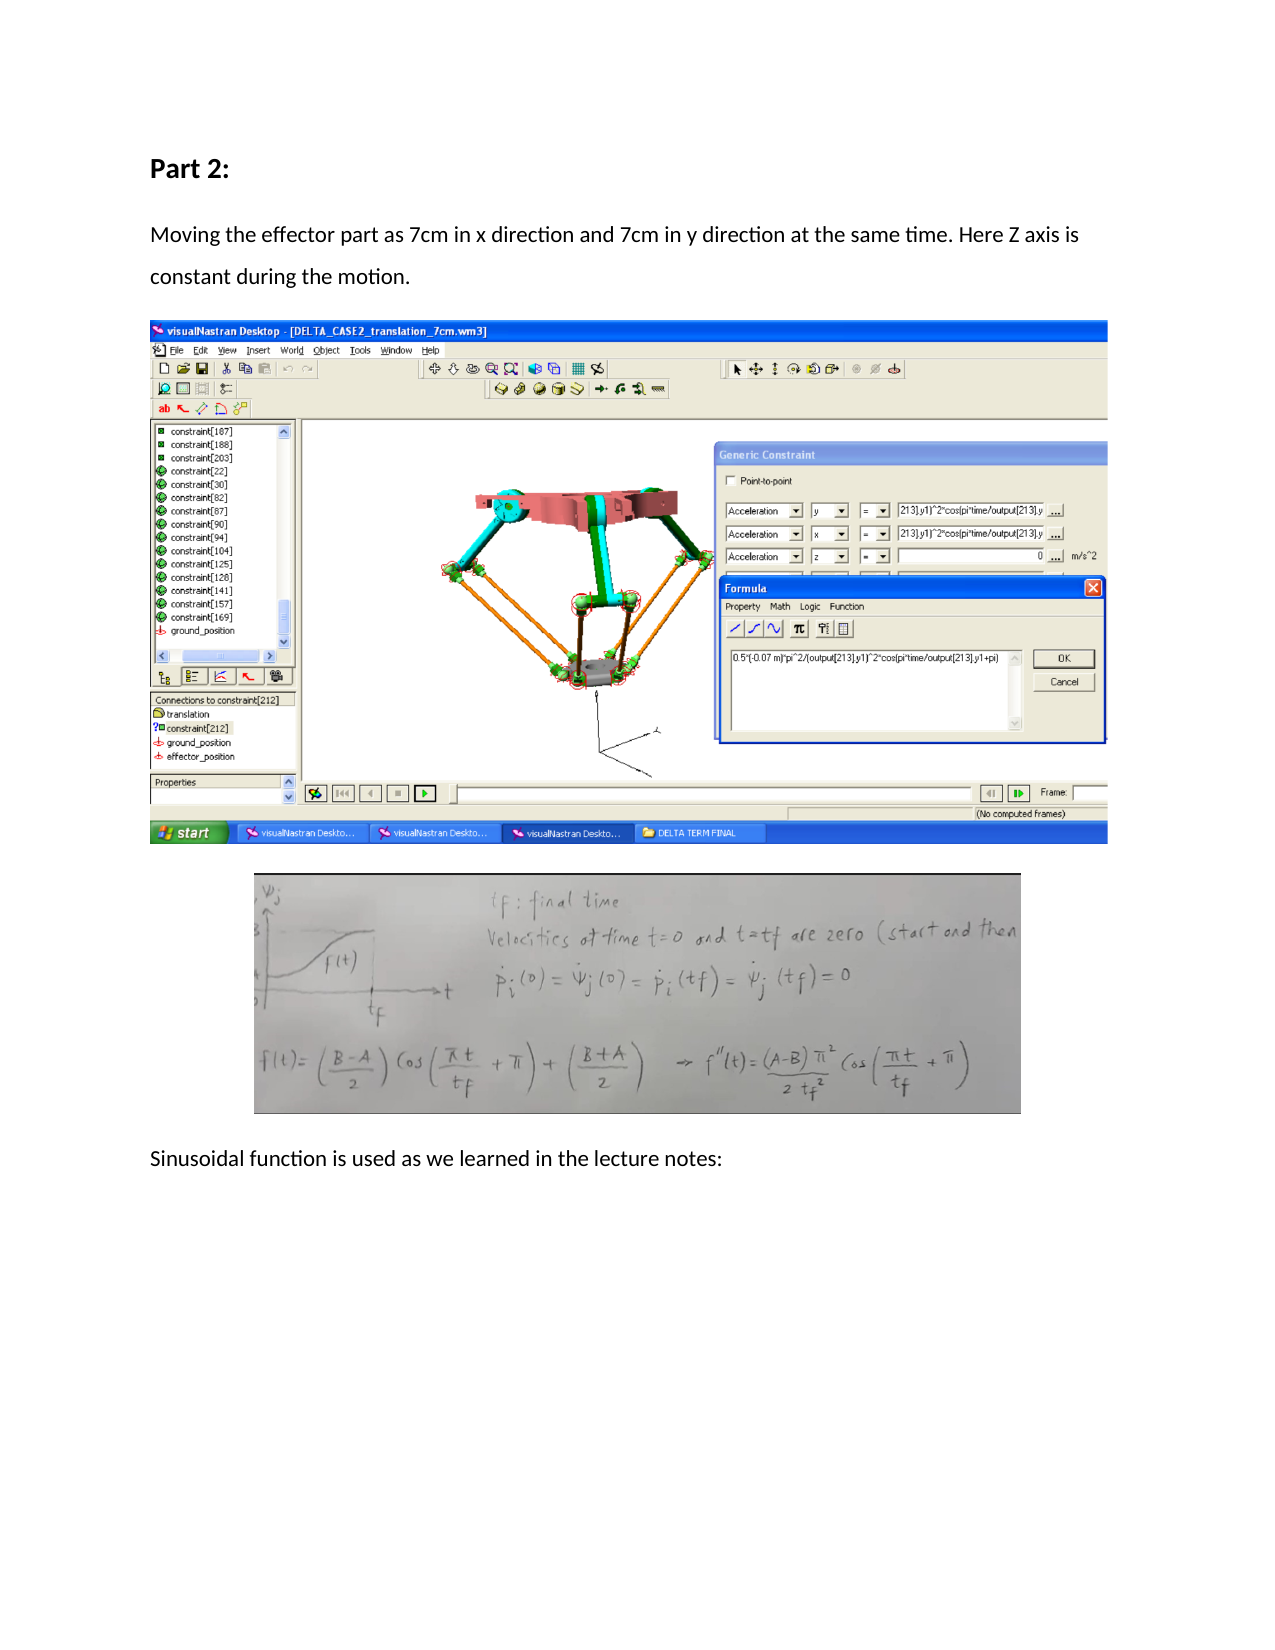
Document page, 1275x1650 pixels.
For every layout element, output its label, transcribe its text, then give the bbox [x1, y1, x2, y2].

text Part 2: [150, 150, 1125, 186]
picture [150, 320, 1108, 844]
text Sinusoidal function is used as we learned in the lecture notes: [150, 1144, 1125, 1172]
picture [254, 873, 1021, 1114]
text Moving the effector part as 7cm in x direction and 7cm in y direction at the same time. Here Z axis is constant during the motion. [150, 220, 1125, 290]
